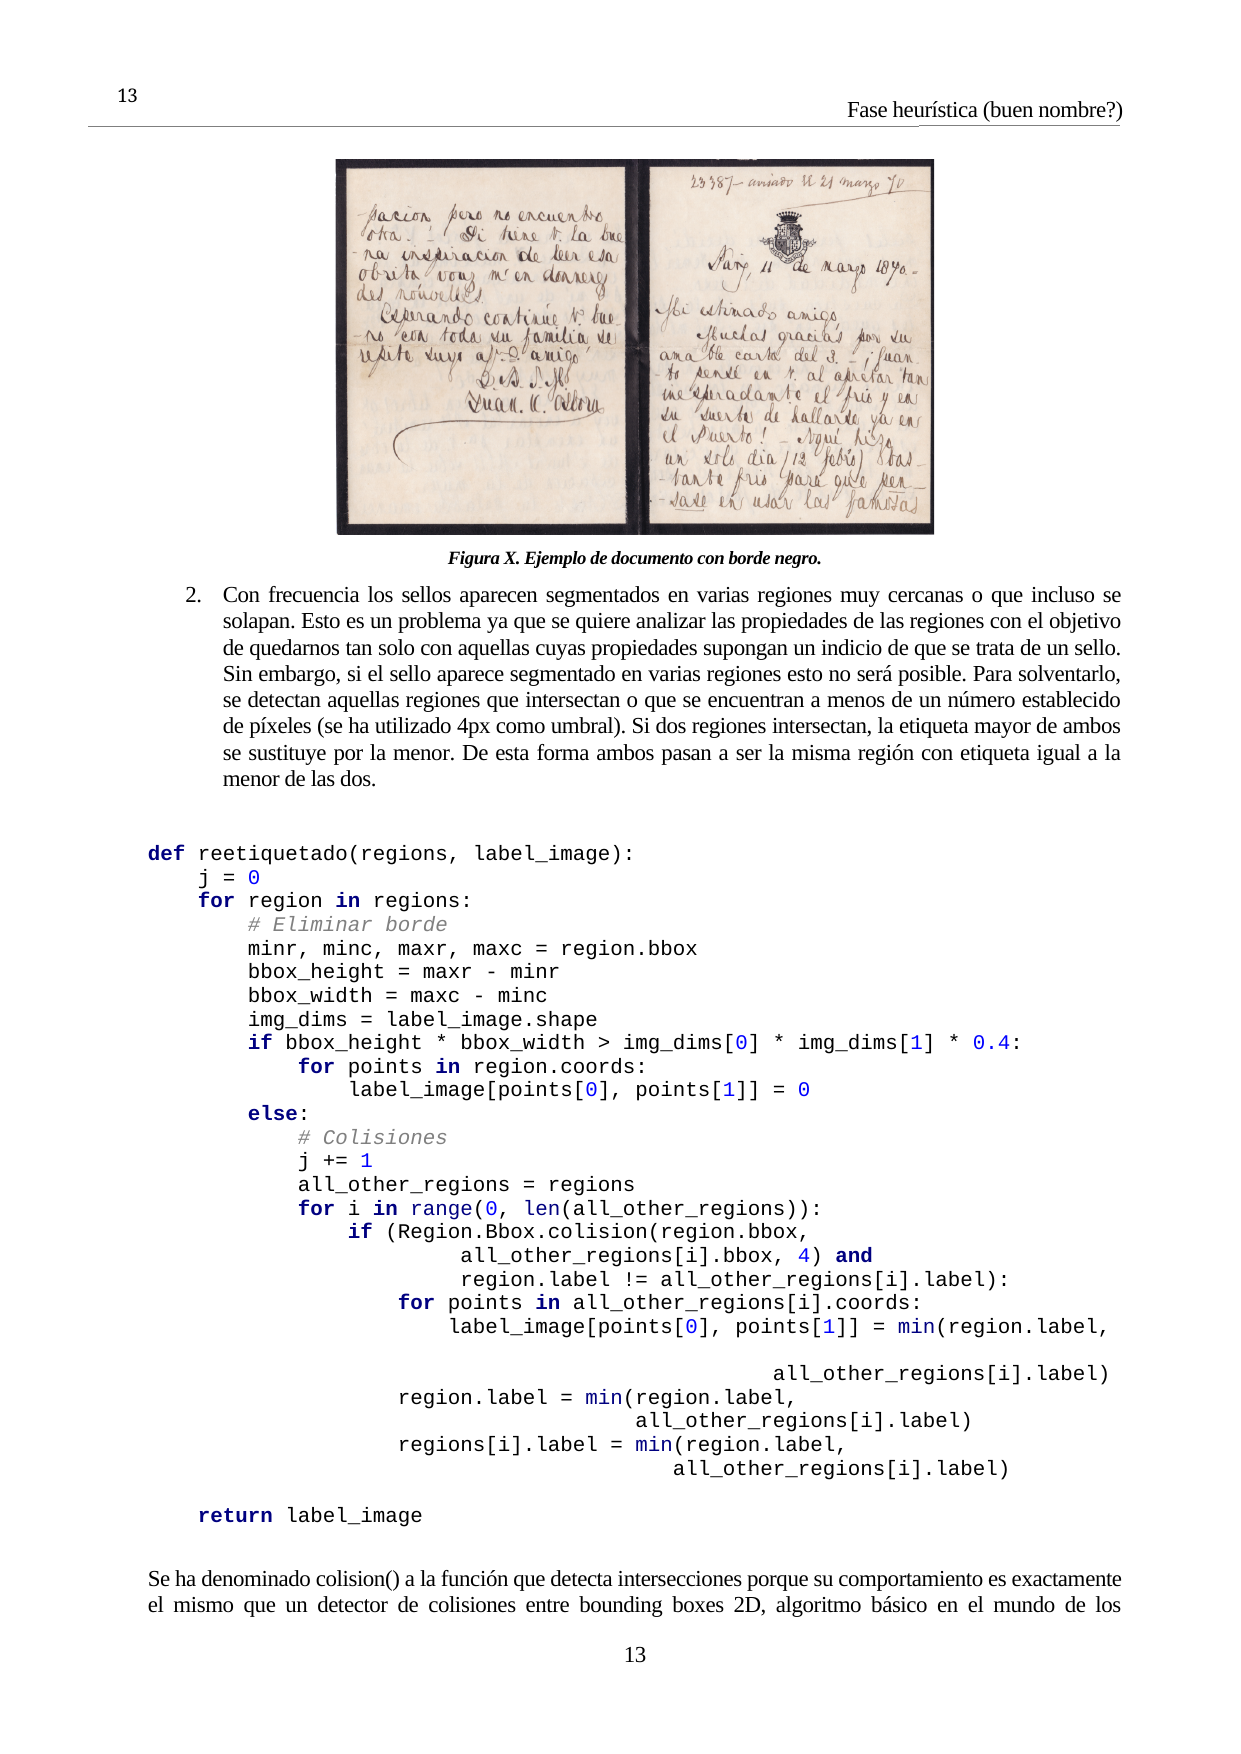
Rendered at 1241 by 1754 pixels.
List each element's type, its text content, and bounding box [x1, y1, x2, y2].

picture [335, 159, 935, 535]
text def reetiquetado(regions, label_image): j = 0 for region in regions: # Eliminar borde minr, minc, maxr, maxc = region.bbox bbox_height = maxr - minr bbox_width = maxc - minc img_dims = label_image.shape if bbox_height * bbox_width > img_dims[0] * img_dims[1] * 0.4: for points in region.coords: label_image[points[0], points[1]] = 0 else: # Colisiones j += 1 all_other_regions = regions for i in range(0, len(all_other_regions)): if (Region.Bbox.colision(region.bbox, all_other_regions[i].bbox, 4) and region.label != all_other_regions[i].label): for points in all_other_regions[i].coords: label_image[points[0], points[1]] = min(region.label, all_other_regions[i].label) region.label = min(region.label, all_other_regions[i].label) regions[i].label = min(region.label, all_other_regions[i].label) return label_image [148, 843, 1122, 1529]
list Con frecuencia los sellos aparecen segmentados en varias regiones muy cercanas o que incluso se solapan. Esto es un problema ya que se quiere analizar las propiedades de las regiones con el objetivo de quedarnos tan solo con aquellas cuyas propiedades supongan un indicio de que se trata de un sello. Sin embargo, si el sello aparece segmentado en varias regiones esto no será posible. Para solventarlo, se detectan aquellas regiones que intersectan o que se encuentran a menos de un número establecido de píxeles (se ha utilizado 4px como umbral). Si dos regiones intersectan, la etiqueta mayor de ambos se sustituye por la menor. De esta forma ambos pasan a ser la misma región con etiqueta igual a la menor de las dos. [185, 581, 1122, 792]
text Figura X. Ejemplo de documento con borde negro. [148, 547, 1122, 568]
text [148, 1565, 1122, 1618]
